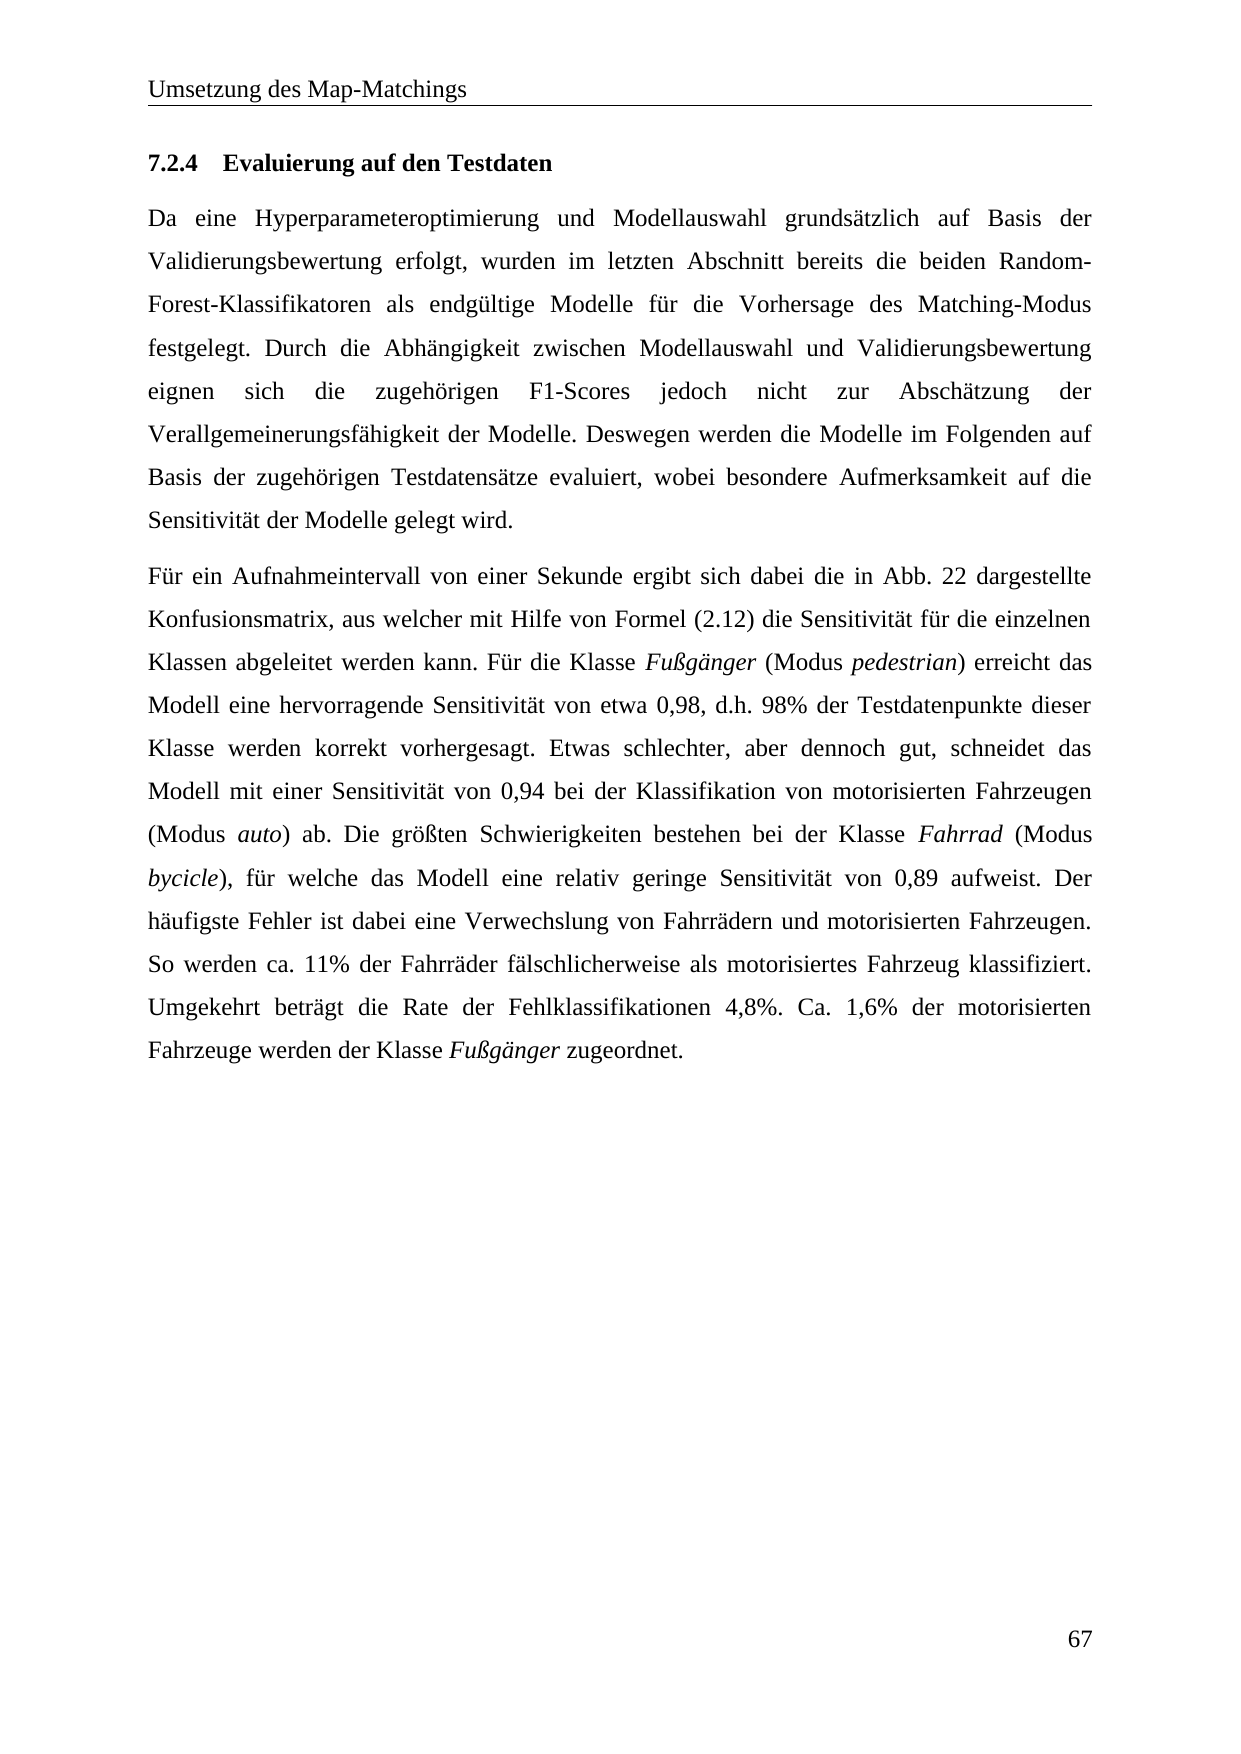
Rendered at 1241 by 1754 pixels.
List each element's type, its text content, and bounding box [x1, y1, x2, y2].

text Für ein Aufnahmeintervall von einer Sekunde ergibt sich dabei die in Abb. 22 dargestellte Konfusionsmatrix, aus welcher mit Hilfe von Formel (2.12) die Sensitivität für die einzelnen Klassen abgeleitet werden kann. Für die Klasse Fußgänger (Modus pedestrian) erreicht das Modell eine hervorragende Sensitivität von etwa 0,98, d.h. 98% der Testdatenpunkte dieser Klasse werden korrekt vorhergesagt. Etwas schlechter, aber dennoch gut, schneidet das Modell mit einer Sensitivität von 0,94 bei der Klassifikation von motorisierten Fahrzeugen (Modus auto) ab. Die größten Schwierigkeiten bestehen bei der Klasse Fahrrad (Modus bycicle), für welche das Modell eine relativ geringe Sensitivität von 0,89 aufweist. Der häufigste Fehler ist dabei eine Verwechslung von Fahrrädern und motorisierten Fahrzeugen. So werden ca. 11% der Fahrräder fälschlicherweise als motorisiertes Fahrzeug klassifiziert. Umgekehrt beträgt die Rate der Fehlklassifikationen 4,8%. Ca. 1,6% der motorisierten Fahrzeuge werden der Klasse Fußgänger zugeordnet. [148, 561, 1092, 1064]
subtitle Evaluierung auf den Testdaten [148, 148, 1092, 176]
text Da eine Hyperparameteroptimierung und Modellauswahl grundsätzlich auf Basis der Validierungsbewertung erfolgt, wurden im letzten Abschnitt bereits die beiden Random-Forest-Klassifikatoren als endgültige Modelle für die Vorhersage des Matching-Modus festgelegt. Durch die Abhängigkeit zwischen Modellauswahl und Validierungsbewertung eignen sich die zugehörigen F1-Scores jedoch nicht zur Abschätzung der Verallgemeinerungsfähigkeit der Modelle. Deswegen werden die Modelle im Folgenden auf Basis der zugehörigen Testdatensätze evaluiert, wobei besondere Aufmerksamkeit auf die Sensitivität der Modelle gelegt wird. [148, 203, 1092, 534]
